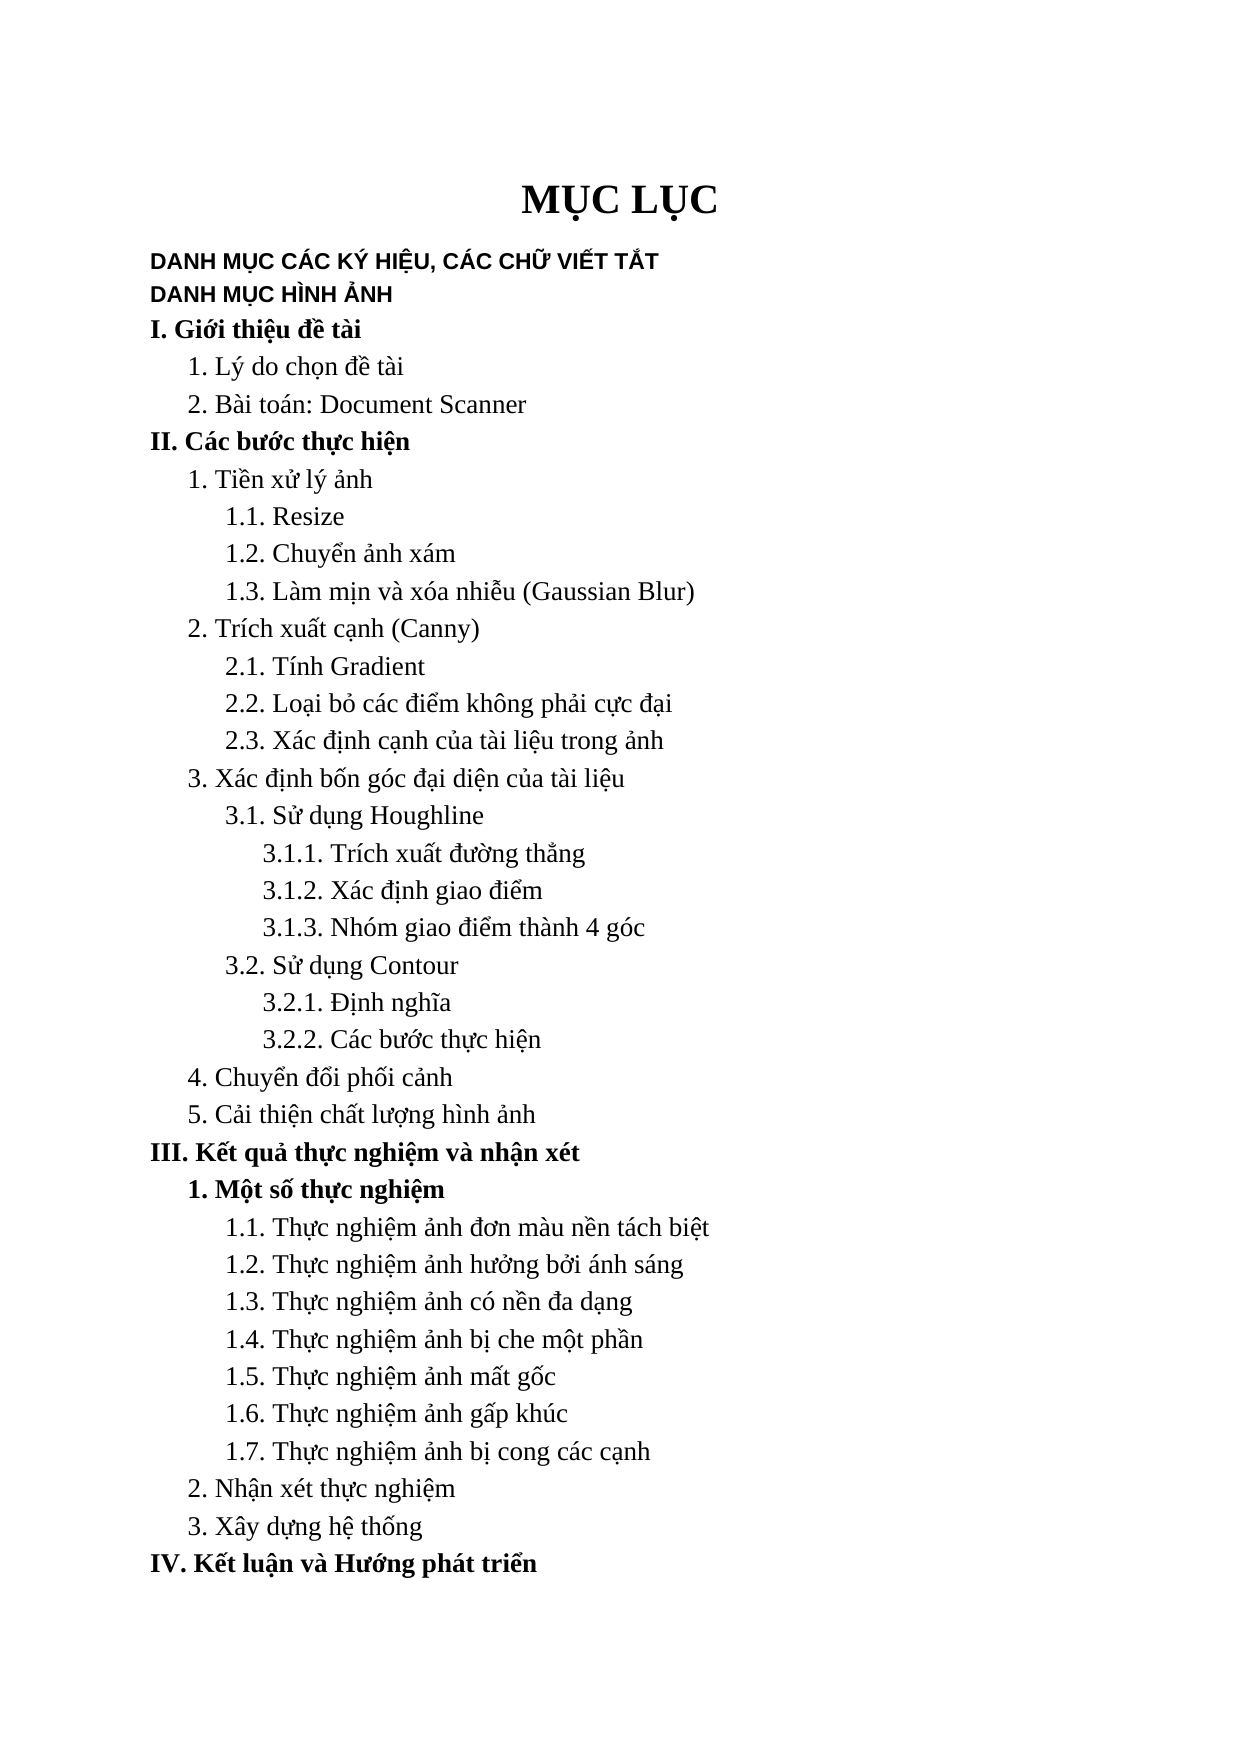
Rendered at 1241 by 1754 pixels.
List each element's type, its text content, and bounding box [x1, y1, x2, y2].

title MỤC LỤC [150, 175, 1090, 223]
